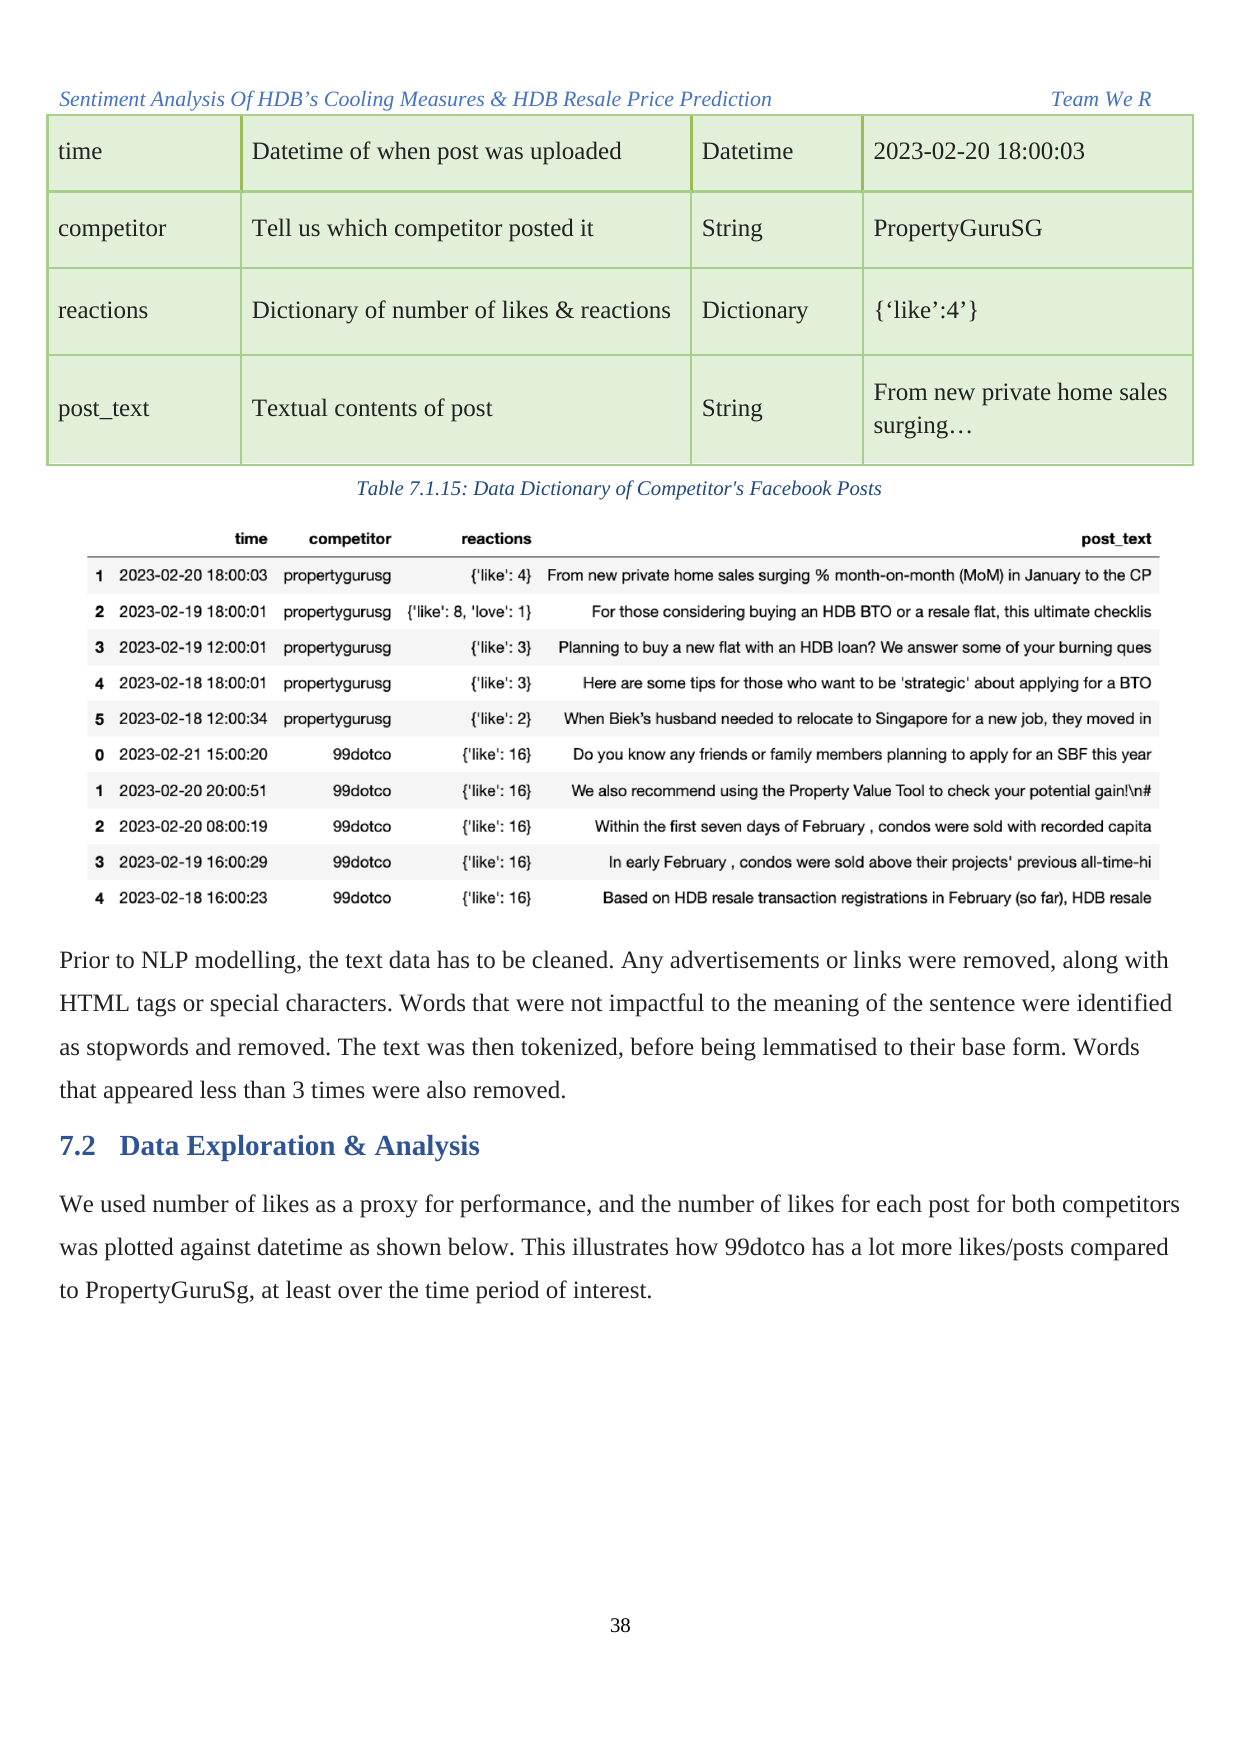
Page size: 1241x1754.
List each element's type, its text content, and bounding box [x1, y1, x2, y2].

table_cell 2023-02-20 18:00:03 [864, 116, 1192, 190]
table_cell String [692, 193, 862, 267]
table_cell Datetime [693, 116, 861, 190]
table_cell {‘like’:4’} [864, 269, 1192, 354]
table_cell Datetime of when post was uploaded [243, 116, 690, 190]
table_cell reactions [49, 269, 240, 354]
picture [76, 522, 1164, 920]
table_cell time [49, 116, 240, 190]
table_cell From new private home sales surging… [864, 356, 1192, 463]
table_cell Textual contents of post [242, 356, 690, 463]
subtitle Data Exploration & Analysis [59, 1128, 1181, 1162]
table_cell post_text [49, 356, 240, 463]
text Prior to NLP modelling, the text data has to be cleaned. Any advertisements or links were removed, along with HTML tags or special characters. Words that were not impactful to the meaning of the sentence were identified as stopwords and removed. The text was then tokenized, before being lemmatised to their base form. Words that appeared less than 3 times were also removed. [59, 945, 1181, 1103]
table_cell Dictionary of number of likes & reactions [242, 269, 690, 354]
table_cell Tell us which competitor posted it [242, 193, 690, 267]
table_cell Dictionary [692, 269, 862, 354]
table_cell String [692, 356, 862, 463]
text We used number of likes as a proxy for performance, and the number of likes for each post for both competitors was plotted against datetime as shown below. This illustrates how 99dotco has a lot more likes/posts compared to PropertyGuruSg, at least over the time period of interest. [59, 1189, 1181, 1304]
table_cell competitor [49, 193, 240, 267]
table_cell PropertyGuruSG [864, 193, 1192, 267]
